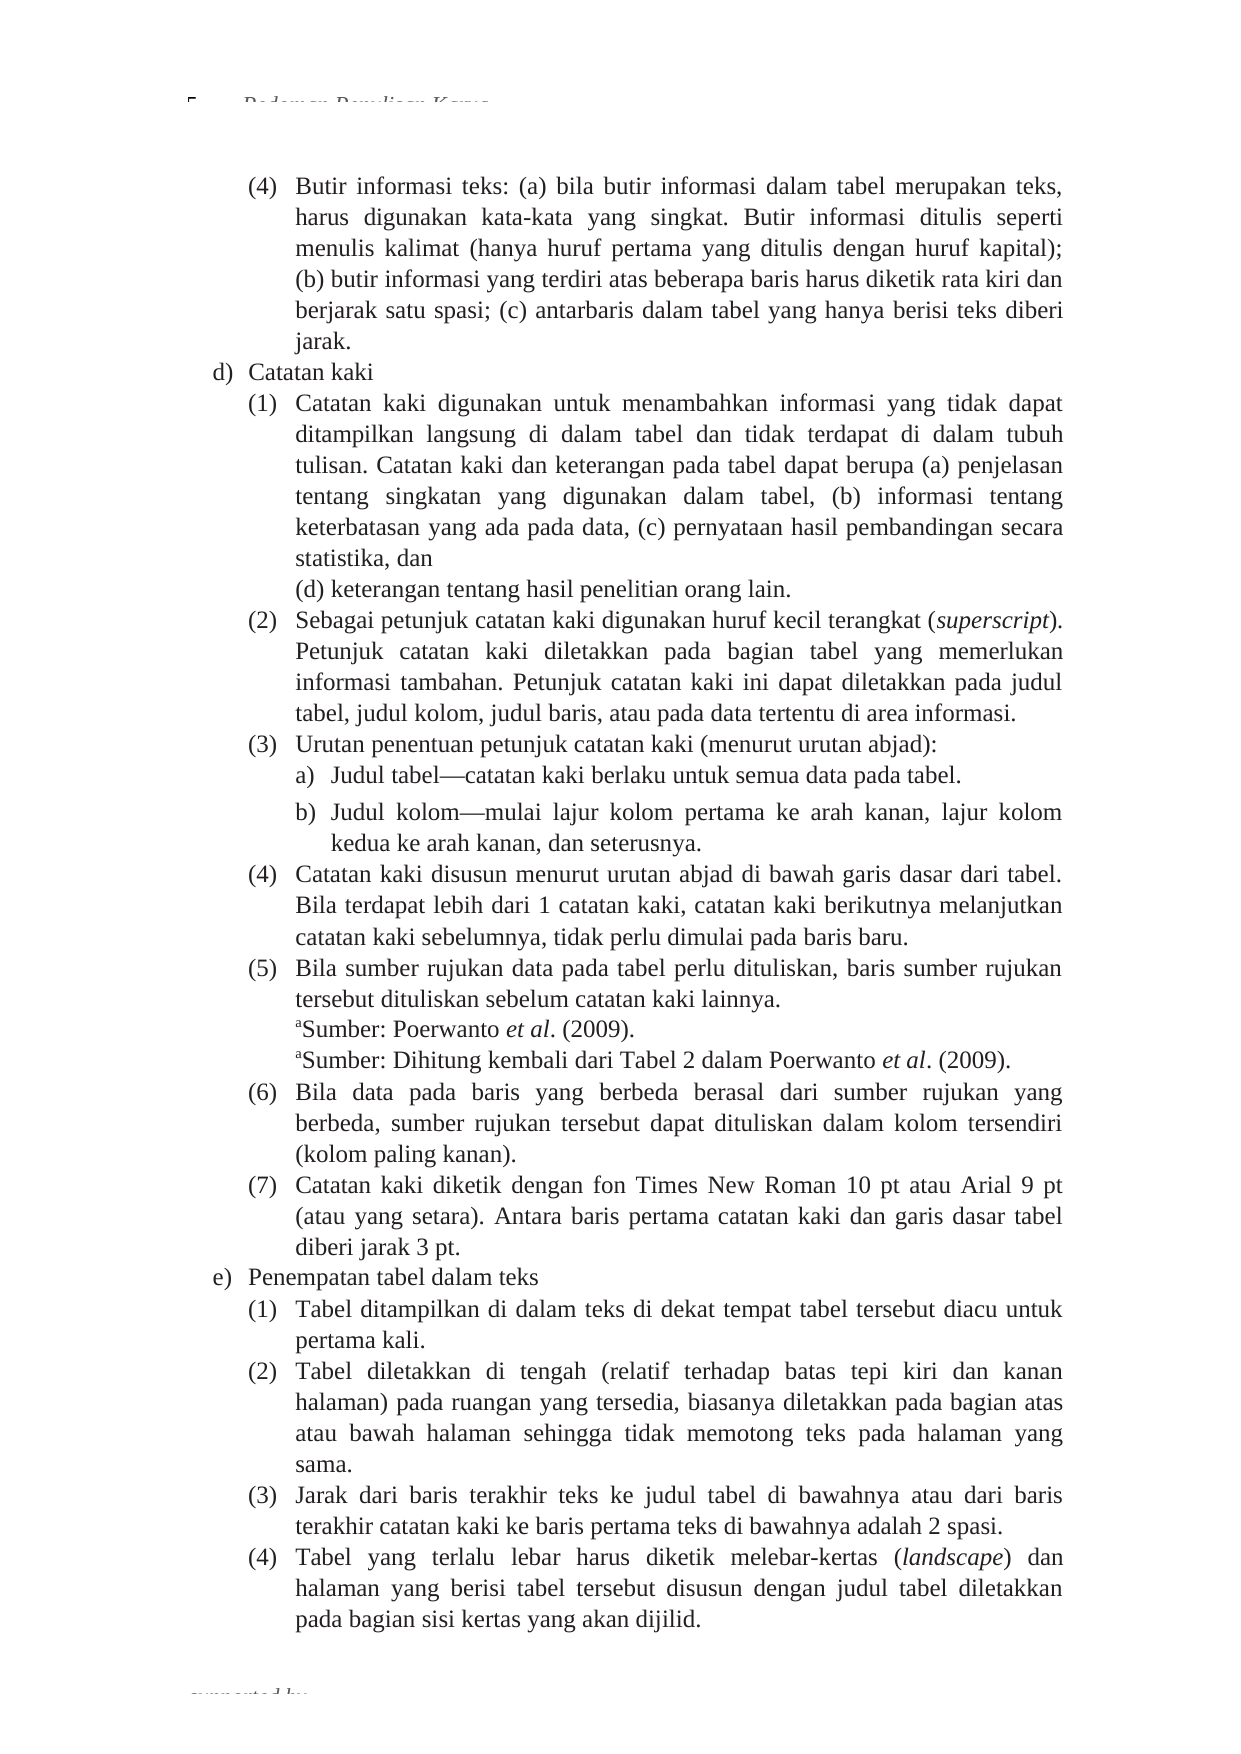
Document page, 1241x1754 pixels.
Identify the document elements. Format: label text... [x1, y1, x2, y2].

list Penempatan tabel dalam teks [212, 1263, 1240, 1291]
list Bila sumber rujukan data pada tabel perlu dituliskan, baris sumber rujukan tersebut dituliskan sebelum catatan kaki lainnya. [248, 953, 1063, 1012]
list Butir informasi teks: (a) bila butir informasi dalam tabel merupakan teks, harus digunakan kata-kata yang singkat. Butir informasi ditulis seperti menulis kalimat (hanya huruf pertama yang ditulis dengan huruf kapital); (b) butir informasi yang terdiri atas beberapa baris harus diketik rata kiri dan berjarak satu spasi; (c) antarbaris dalam tabel yang hanya berisi teks diberi jarak. [248, 171, 1063, 355]
list Catatan kaki disusun menurut urutan abjad di bawah garis dasar dari tabel. Bila terdapat lebih dari 1 catatan kaki, catatan kaki berikutnya melanjutkan catatan kaki sebelumnya, tidak perlu dimulai pada baris baru. [248, 859, 1063, 950]
list Judul kolom—mulai lajur kolom pertama ke arah kanan, lajur kolom kedua ke arah kanan, dan seterusnya. [295, 797, 1063, 857]
text aSumber: Poerwanto et al. (2009). [295, 1015, 1240, 1043]
list Tabel ditampilkan di dalam teks di dekat tempat tabel tersebut diacu untuk pertama kali. [248, 1294, 1063, 1353]
list Catatan kaki digunakan untuk menambahkan informasi yang tidak dapat ditampilkan langsung di dalam tabel dan tidak terdapat di dalam tubuh tulisan. Catatan kaki dan keterangan pada tabel dapat berupa (a) penjelasan tentang singkatan yang digunakan dalam tabel, (b) informasi tentang keterbatasan yang ada pada data, (c) pernyataan hasil pembandingan secara statistika, dan [248, 388, 1063, 572]
list Tabel diletakkan di tengah (relatif terhadap batas tepi kiri dan kanan halaman) pada ruangan yang tersedia, biasanya diletakkan pada bagian atas atau bawah halaman sehingga tidak memotong teks pada halaman yang sama. [248, 1356, 1063, 1478]
list Catatan kaki diketik dengan fon Times New Roman 10 pt atau Arial 9 pt (atau yang setara). Antara baris pertama catatan kaki dan garis dasar tabel diberi jarak 3 pt. [248, 1170, 1063, 1261]
list Sebagai petunjuk catatan kaki digunakan huruf kecil terangkat (superscript). Petunjuk catatan kaki diletakkan pada bagian tabel yang memerlukan informasi tambahan. Petunjuk catatan kaki ini dapat diletakkan pada judul tabel, judul kolom, judul baris, atau pada data tertentu di area informasi. [248, 605, 1063, 727]
list Jarak dari baris terakhir teks ke judul tabel di bawahnya atau dari baris terakhir catatan kaki ke baris pertama teks di bawahnya adalah 2 spasi. [248, 1480, 1063, 1540]
list Tabel yang terlalu lebar harus diketik melebar-kertas (landscape) dan halaman yang berisi tabel tersebut disusun dengan judul tabel diletakkan pada bagian sisi kertas yang akan dijilid. [248, 1542, 1063, 1633]
text aSumber: Dihitung kembali dari Tabel 2 dalam Poerwanto et al. (2009). [295, 1045, 1240, 1074]
list Urutan penentuan petunjuk catatan kaki (menurut urutan abjad): [248, 729, 1240, 758]
list Judul tabel—catatan kaki berlaku untuk semua data pada tabel. [295, 760, 1240, 789]
list keterangan tentang hasil penelitian orang lain. [295, 574, 1240, 603]
list Bila data pada baris yang berbeda berasal dari sumber rujukan yang berbeda, sumber rujukan tersebut dapat dituliskan dalam kolom tersendiri (kolom paling kanan). [248, 1077, 1063, 1167]
list Catatan kaki [212, 357, 1240, 386]
